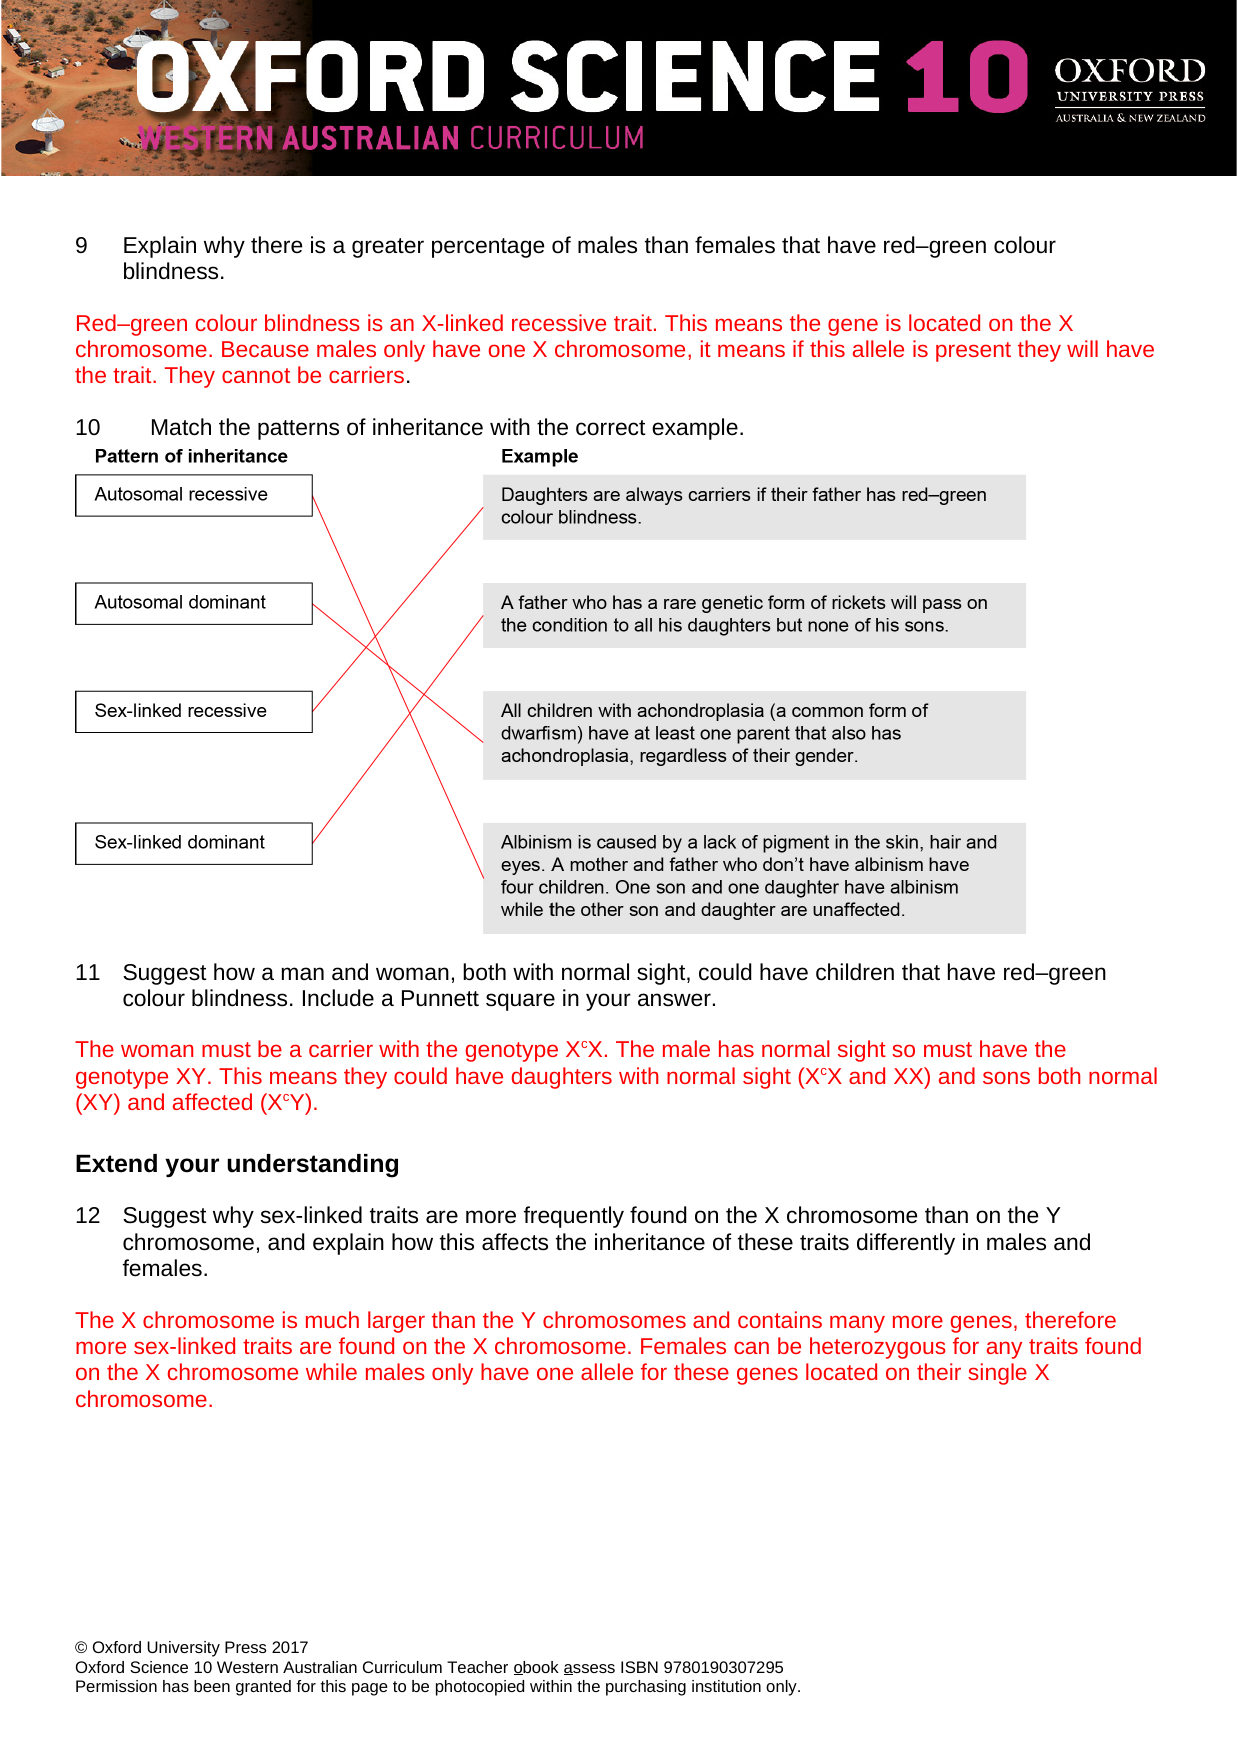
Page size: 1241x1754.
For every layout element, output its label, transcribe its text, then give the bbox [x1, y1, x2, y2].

text The woman must be a carrier with the genotype XcX. The male has normal sight so must have the genotype XY. This means they could have daughters with normal sight (XcX and XX) and sons both normal (XY) and affected (XcY). [75, 1036, 1165, 1115]
list 10 Match the patterns of inheritance with the correct example. [75, 413, 1165, 440]
text Extend your understanding [75, 1149, 1165, 1177]
picture [0, 0, 1236, 175]
list 12 Suggest why sex-linked traits are more frequently found on the X chromosome than on the Y chromosome, and explain how this affects the inheritance of these traits differently in males and females. [75, 1202, 1165, 1282]
text The X chromosome is much larger than the Y chromosomes and contains many more genes, therefore more sex-linked traits are found on the X chromosome. Females can be heterozygous for any traits found on the X chromosome while males only have one allele for these genes located on their single X chromosome. [75, 1307, 1165, 1412]
list 11 Suggest how a man and woman, both with normal sight, could have children that have red–green colour blindness. Include a Punnett square in your answer. [75, 959, 1165, 1011]
picture [75, 446, 1027, 934]
list 9 Explain why there is a greater percentage of males than females that have red–green colour blindness. [75, 232, 1165, 284]
text Red–green colour blindness is an X-linked recessive trait. This means the gene is located on the X chromosome. Because males only have one X chromosome, it means if this allele is present they will have the trait. They cannot be carriers. [75, 309, 1165, 388]
